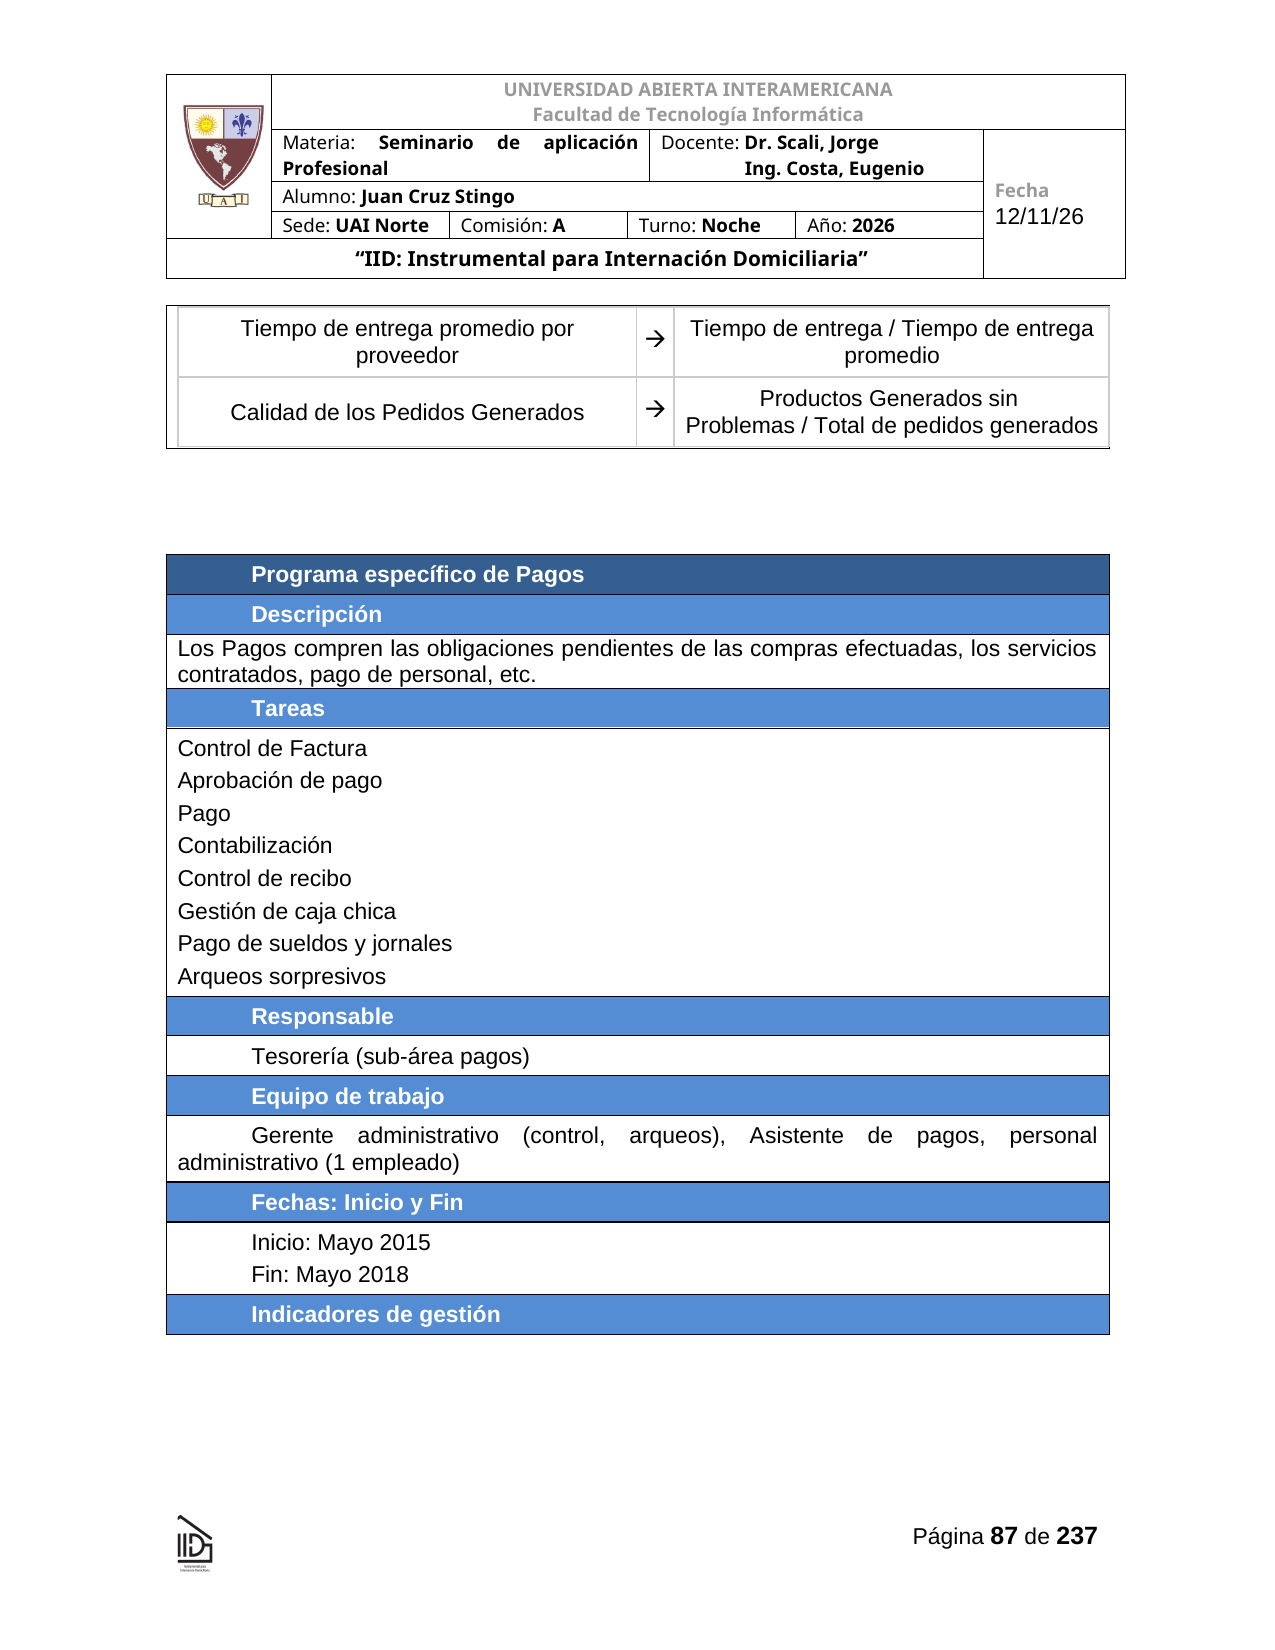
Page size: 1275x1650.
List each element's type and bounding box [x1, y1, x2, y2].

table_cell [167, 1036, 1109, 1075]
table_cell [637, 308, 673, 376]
picture [272, 182, 283, 211]
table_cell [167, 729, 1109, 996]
picture [167, 97, 271, 211]
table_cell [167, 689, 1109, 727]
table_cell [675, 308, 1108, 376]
picture [272, 130, 283, 181]
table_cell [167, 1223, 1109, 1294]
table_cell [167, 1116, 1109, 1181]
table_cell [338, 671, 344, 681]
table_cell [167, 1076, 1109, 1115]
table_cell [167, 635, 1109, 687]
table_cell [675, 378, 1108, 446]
picture [272, 97, 283, 129]
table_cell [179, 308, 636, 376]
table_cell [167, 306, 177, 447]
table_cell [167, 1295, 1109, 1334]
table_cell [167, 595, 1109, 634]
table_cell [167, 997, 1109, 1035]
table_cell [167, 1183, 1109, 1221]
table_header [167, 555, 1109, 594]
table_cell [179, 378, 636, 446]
picture [165, 1508, 225, 1585]
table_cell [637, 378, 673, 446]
